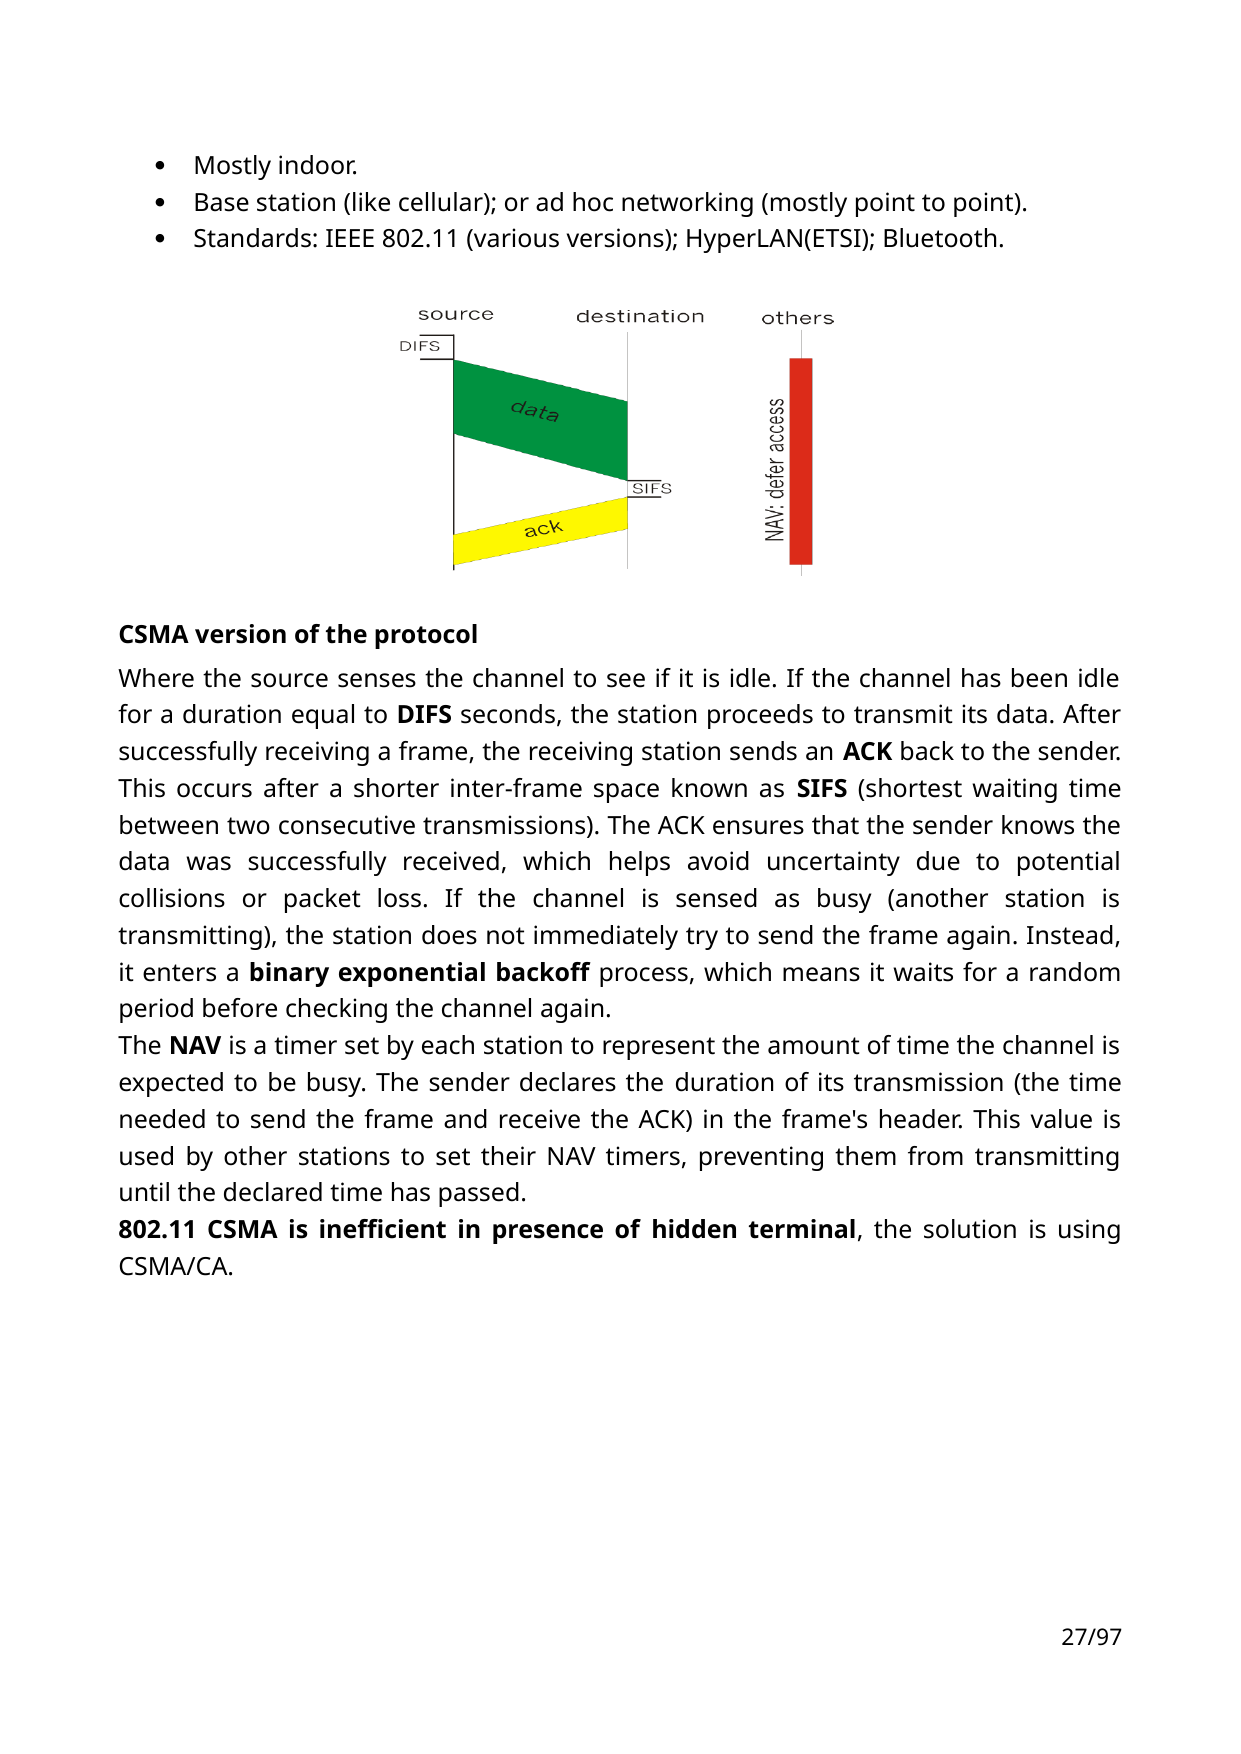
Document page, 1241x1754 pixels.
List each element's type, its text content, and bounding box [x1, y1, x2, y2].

list Base station (like cellular); or ad hoc networking (mostly point to point). [156, 184, 1122, 218]
list Mostly indoor. [156, 148, 1122, 182]
list Standards: IEEE 802.11 (various versions); HyperLAN(ETSI); Bluetooth. [156, 221, 1122, 255]
text Where the source senses the channel to see if it is idle. If the channel has been idle for a duration equal to DIFS seconds, the station proceeds to transmit its data. After successfully receiving a frame, the receiving station sends an ACK back to the sender. This occurs after a shorter inter-frame space known as SIFS (shortest waiting time between two consecutive transmissions). The ACK ensures that the sender knows the data was successfully received, which helps avoid uncertainty due to potential collisions or packet loss. If the channel is sensed as busy (another station is transmitting), the station does not immediately try to send the frame again. Instead, it enters a binary exponential backoff process, which means it waits for a random period before checking the channel again. [118, 660, 1122, 1025]
picture [388, 294, 852, 579]
text 802.11 CSMA is inefficient in presence of hidden terminal, the solution is using CSMA/CA. [118, 1212, 1122, 1283]
text CSMA version of the protocol [118, 617, 1122, 651]
text The NAV is a timer set by each station to represent the amount of time the channel is expected to be busy. The sender declares the duration of its transmission (the time needed to send the frame and receive the ACK) in the frame's header. This value is used by other stations to set their NAV timers, preventing them from transmitting until the declared time has passed. [118, 1028, 1122, 1209]
